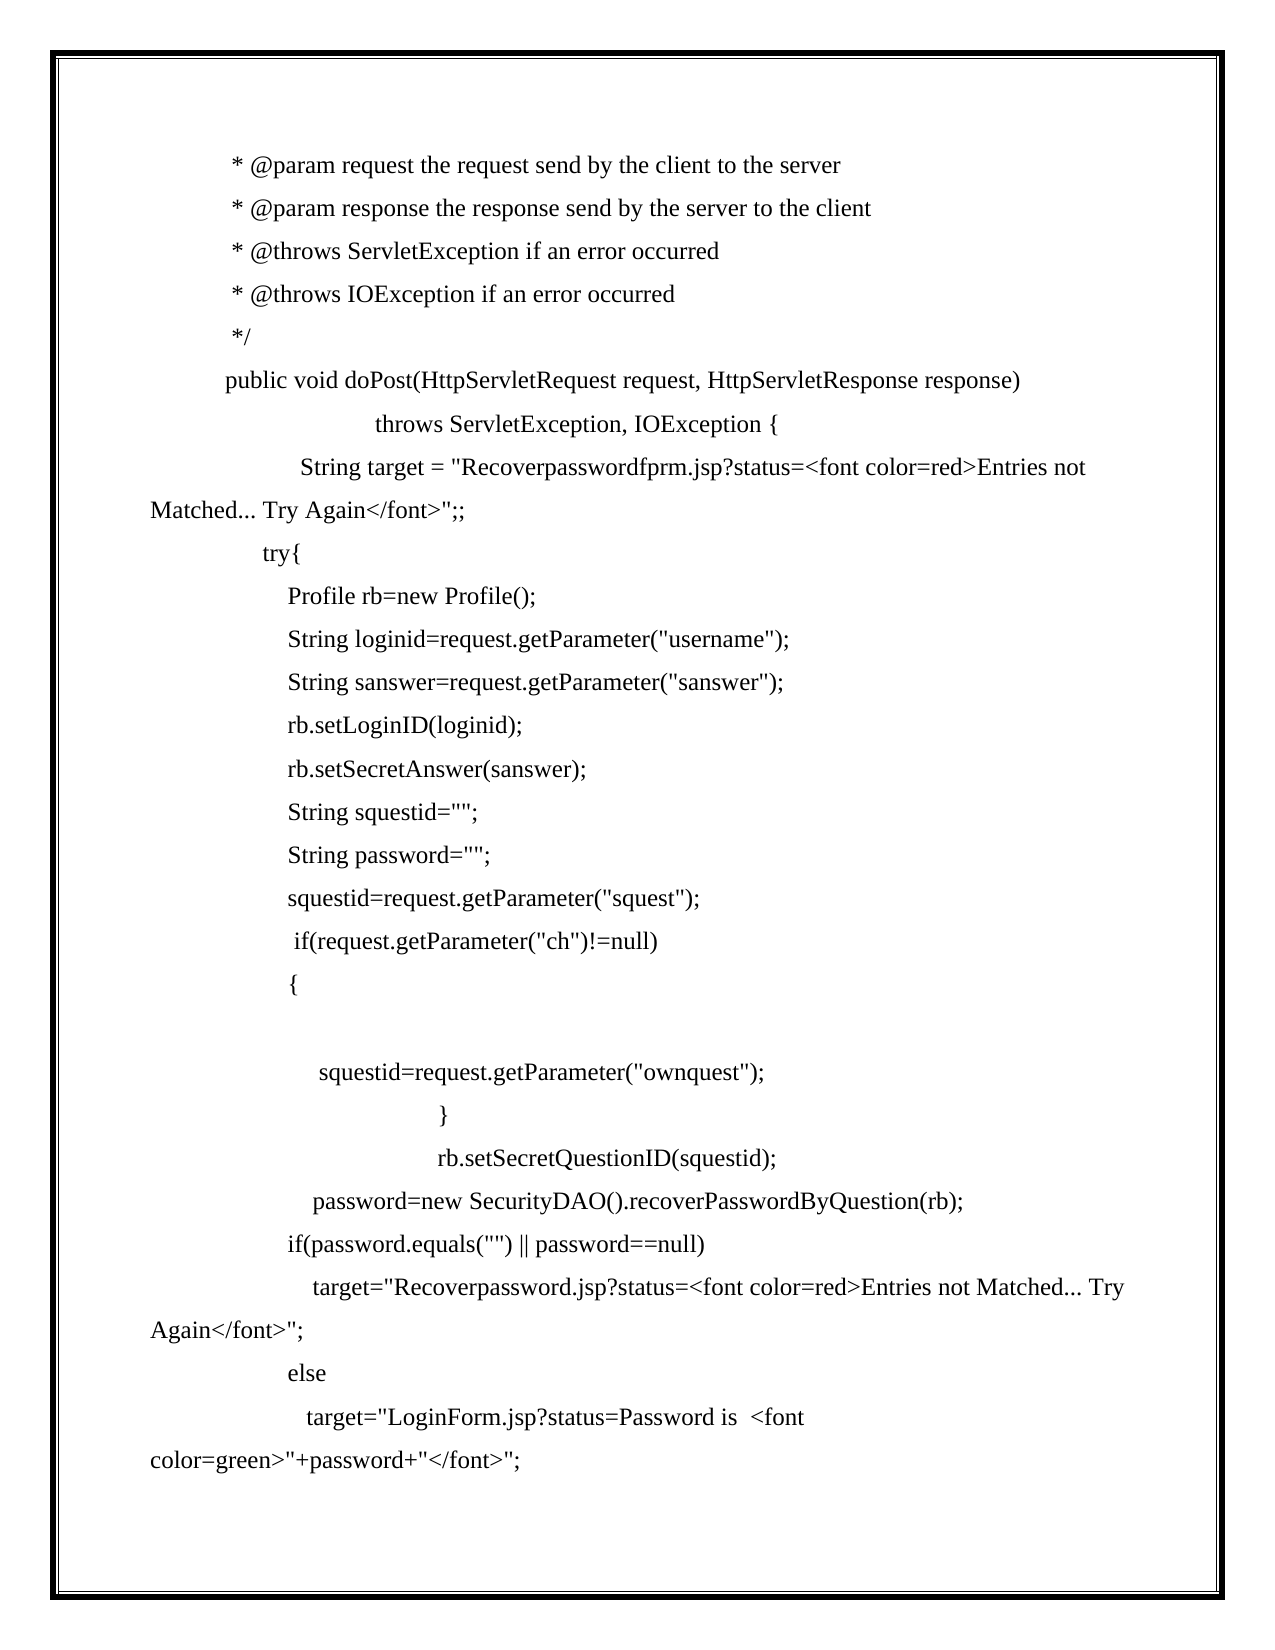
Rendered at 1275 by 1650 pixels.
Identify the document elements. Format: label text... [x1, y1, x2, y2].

text String target = "Recoverpasswordfprm.jsp?status=<font color=red>Entries not Matched... Try Again</font>";; [150, 452, 1125, 524]
text try{ [150, 538, 1125, 567]
text String password=""; [150, 840, 1125, 869]
text String sanswer=request.getParameter("sanswer"); [150, 667, 1125, 696]
text } [150, 1100, 1125, 1128]
text rb.setSecretQuestionID(squestid); [150, 1143, 1125, 1172]
text * @param response the response send by the server to the client [150, 193, 1125, 222]
text throws ServletException, IOException { [150, 409, 1125, 437]
text rb.setSecretAnswer(sanswer); [150, 754, 1125, 782]
text squestid=request.getParameter("ownquest"); [150, 1057, 1125, 1085]
text { [150, 969, 1125, 998]
text * @throws IOException if an error occurred [150, 279, 1125, 308]
text Profile rb=new Profile(); [150, 581, 1125, 610]
text else [150, 1358, 1125, 1387]
text * @throws ServletException if an error occurred [150, 236, 1125, 265]
text password=new SecurityDAO().recoverPasswordByQuestion(rb); [150, 1186, 1125, 1215]
text target="Recoverpassword.jsp?status=<font color=red>Entries not Matched... Try Again</font>"; [150, 1272, 1125, 1344]
text public void doPost(HttpServletRequest request, HttpServletResponse response) [150, 366, 1125, 394]
text squestid=request.getParameter("squest"); [150, 883, 1125, 912]
text if(request.getParameter("ch")!=null) [150, 926, 1125, 955]
text rb.setLoginID(loginid); [150, 711, 1125, 739]
text * @param request the request send by the client to the server [150, 150, 1125, 179]
text target="LoginForm.jsp?status=Password is <font color=green>"+password+"</font>"; [150, 1402, 1125, 1473]
text String loginid=request.getParameter("username"); [150, 624, 1125, 653]
text if(password.equals("") || password==null) [150, 1229, 1125, 1258]
text */ [150, 322, 1125, 351]
text String squestid=""; [150, 797, 1125, 826]
